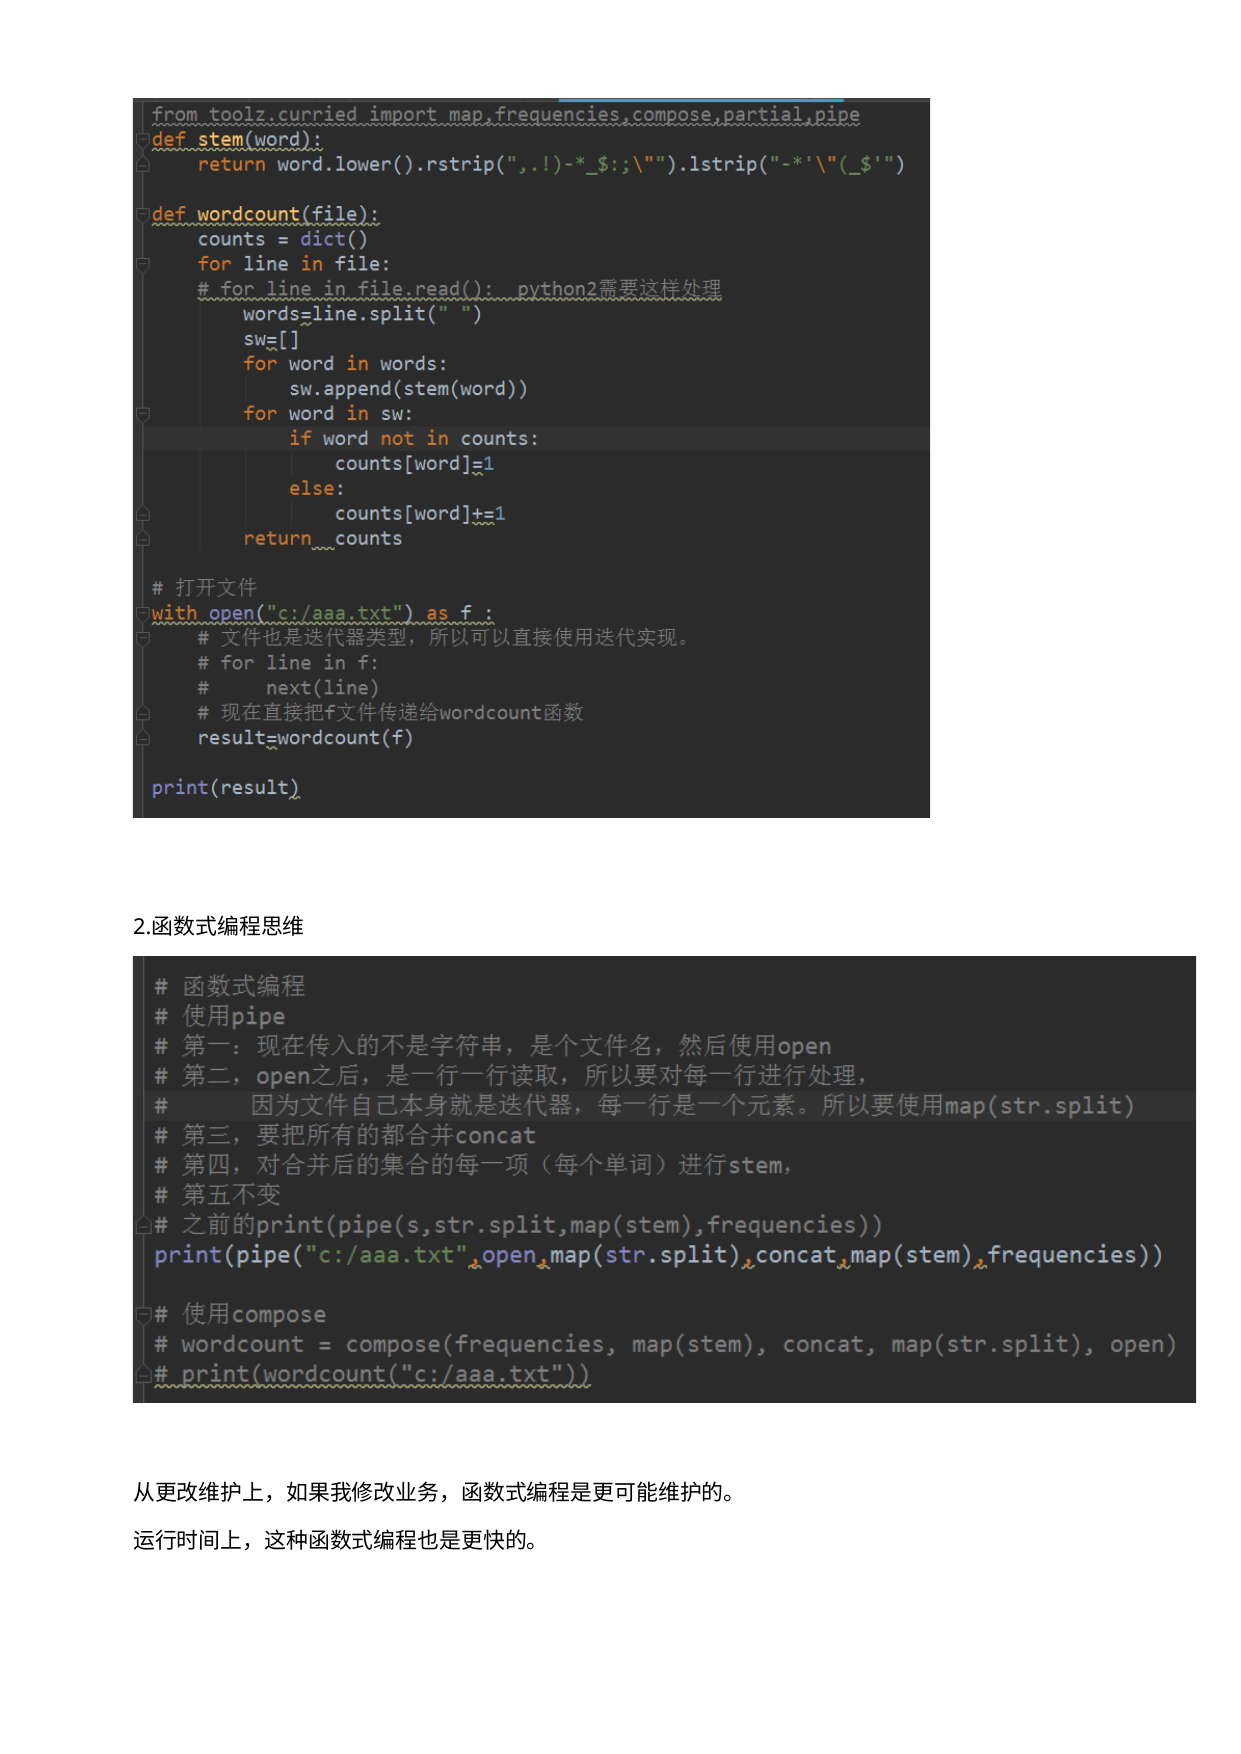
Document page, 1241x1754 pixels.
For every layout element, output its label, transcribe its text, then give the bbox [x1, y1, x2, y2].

picture [132, 956, 1197, 1403]
picture [132, 98, 931, 818]
text 从更改维护上，如果我修改业务，函数式编程是更可能维护的。 [133, 1474, 1167, 1507]
text 2.函数式编程思维 [133, 908, 1167, 941]
text 运行时间上，这种函数式编程也是更快的。 [133, 1522, 1167, 1555]
